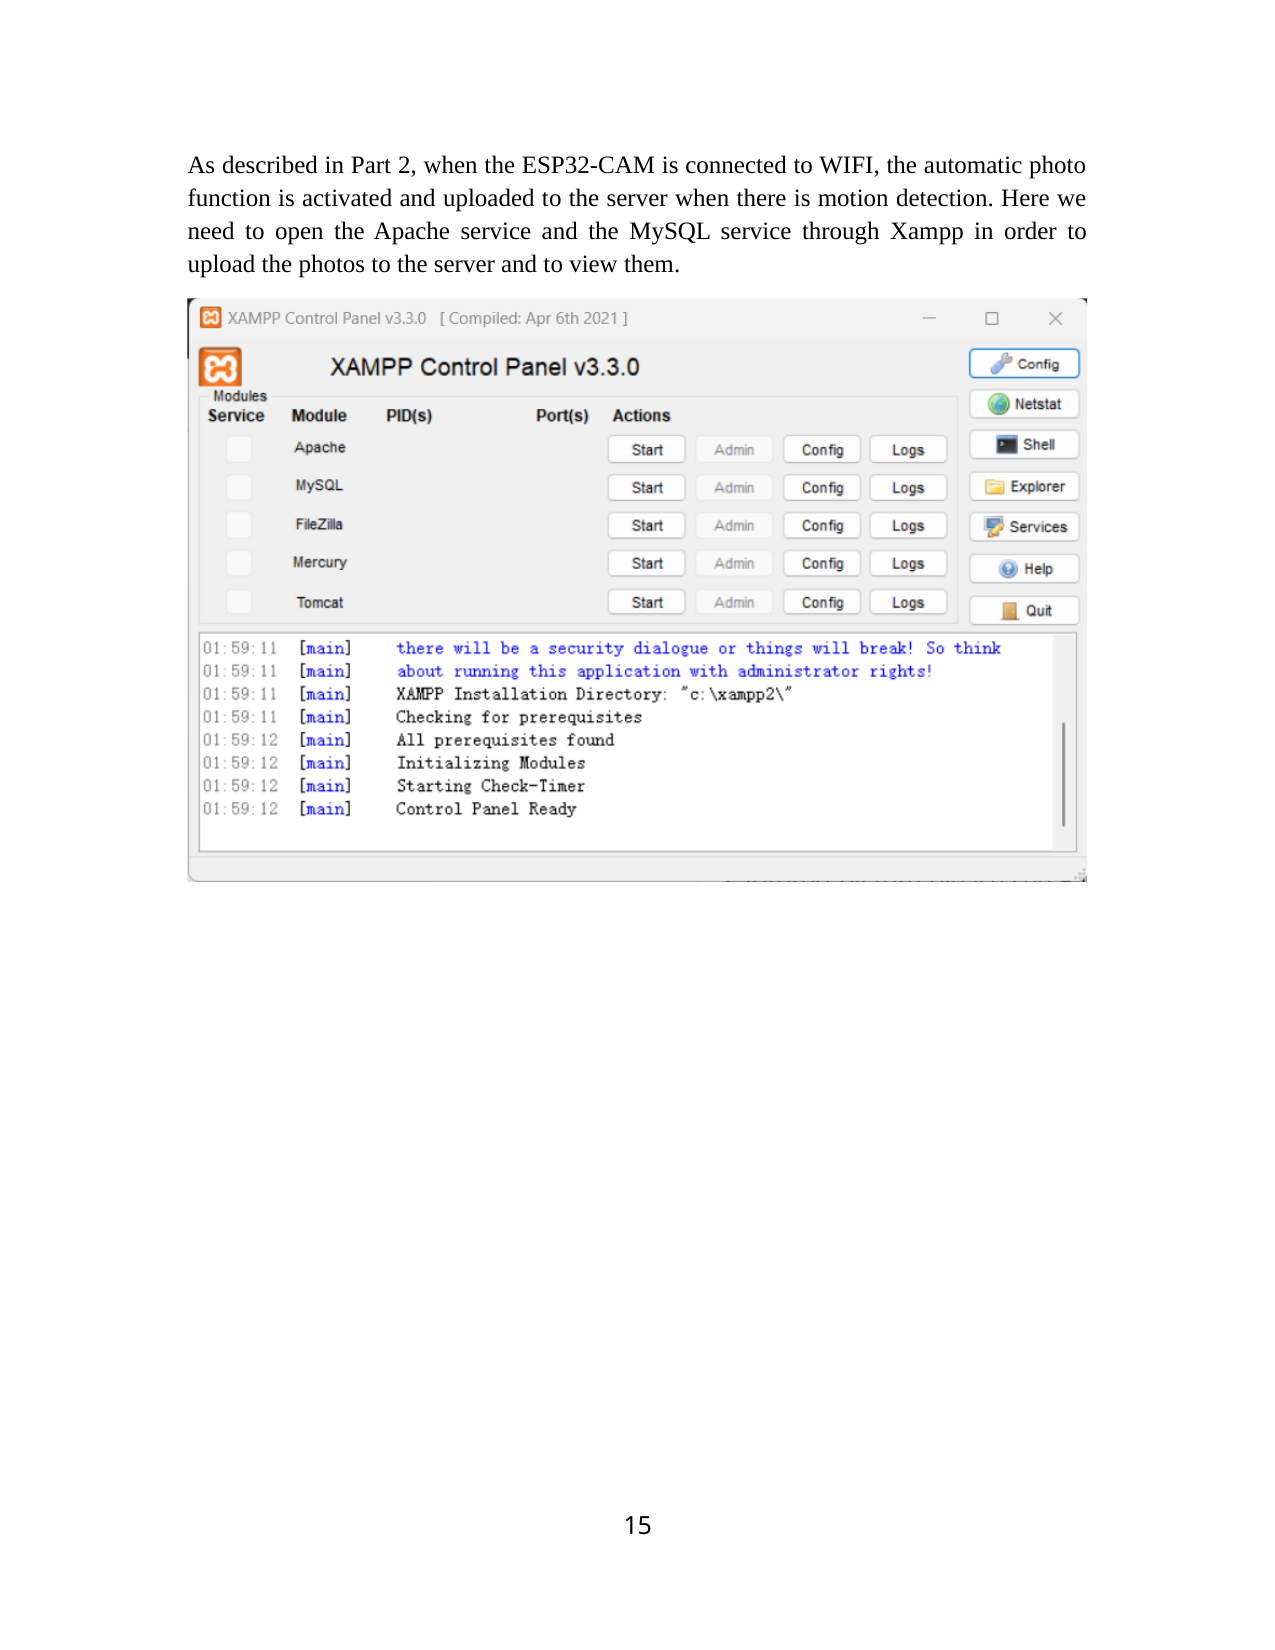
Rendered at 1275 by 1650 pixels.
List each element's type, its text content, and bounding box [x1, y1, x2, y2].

picture [187, 298, 1088, 882]
text As described in Part 2, when the ESP32-CAM is connected to WIFI, the automatic photo function is activated and uploaded to the server when there is motion detection. Here we need to open the Apache service and the MySQL service through Xampp in order to upload the photos to the server and to view them. [187, 150, 1088, 278]
